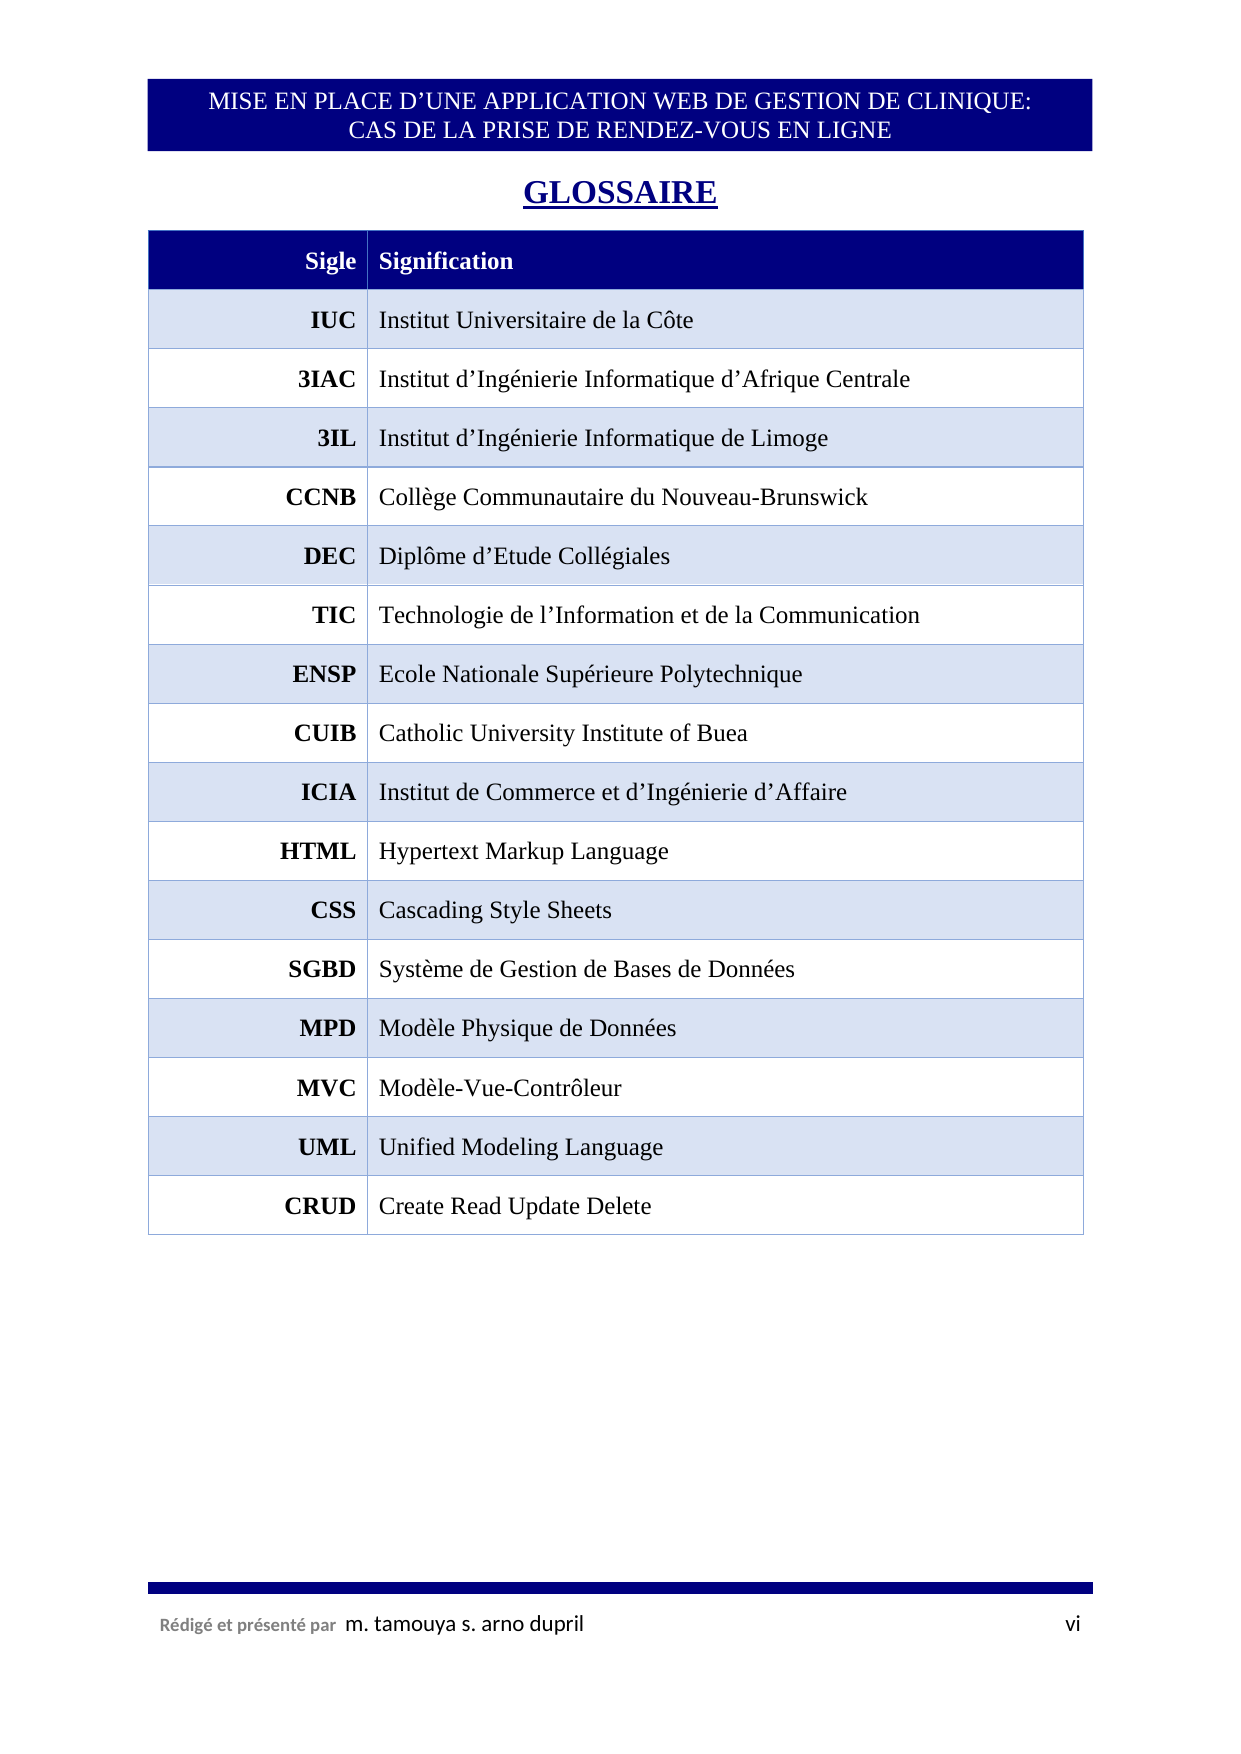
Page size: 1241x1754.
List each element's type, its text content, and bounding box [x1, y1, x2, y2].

table_cell Ecole Nationale Supérieure Polytechnique [368, 645, 1083, 703]
table_cell CUIB [149, 704, 367, 762]
table_cell MVC [149, 1058, 367, 1116]
table_cell 3IL [149, 408, 367, 466]
table_cell MPD [149, 999, 367, 1057]
table_cell CSS [149, 881, 367, 939]
table_cell Institut d’Ingénierie Informatique d’Afrique Centrale [368, 349, 1083, 407]
table_cell Unified Modeling Language [368, 1117, 1083, 1175]
table_cell Collège Communautaire du Nouveau-Brunswick [368, 468, 1083, 525]
table_cell Catholic University Institute of Buea [368, 704, 1083, 762]
table_cell IUC [149, 290, 367, 348]
table_header Signification [368, 231, 1083, 289]
table_cell Modèle Physique de Données [368, 999, 1083, 1057]
table_cell TIC [149, 586, 367, 643]
table_cell DEC [149, 526, 367, 584]
table_cell Create Read Update Delete [368, 1176, 1083, 1234]
table_cell Système de Gestion de Bases de Données [368, 940, 1083, 998]
table_cell ENSP [149, 645, 367, 703]
table_cell Hypertext Markup Language [368, 822, 1083, 880]
subtitle GLOSSAIRE [148, 173, 1093, 211]
table_cell CCNB [149, 468, 367, 525]
table_cell SGBD [149, 940, 367, 998]
table_cell Institut Universitaire de la Côte [368, 290, 1083, 348]
table_cell ICIA [149, 763, 367, 821]
table_cell Cascading Style Sheets [368, 881, 1083, 939]
table_cell CRUD [149, 1176, 367, 1234]
table_cell 3IAC [149, 349, 367, 407]
table_cell Institut d’Ingénierie Informatique de Limoge [368, 408, 1083, 466]
table_header Sigle [149, 231, 367, 289]
table_cell Institut de Commerce et d’Ingénierie d’Affaire [368, 763, 1083, 821]
table_cell UML [149, 1117, 367, 1175]
table_cell HTML [149, 822, 367, 880]
table_cell Diplôme d’Etude Collégiales [368, 526, 1083, 584]
table_cell Technologie de l’Information et de la Communication [368, 586, 1083, 643]
table_cell Modèle-Vue-Contrôleur [368, 1058, 1083, 1116]
